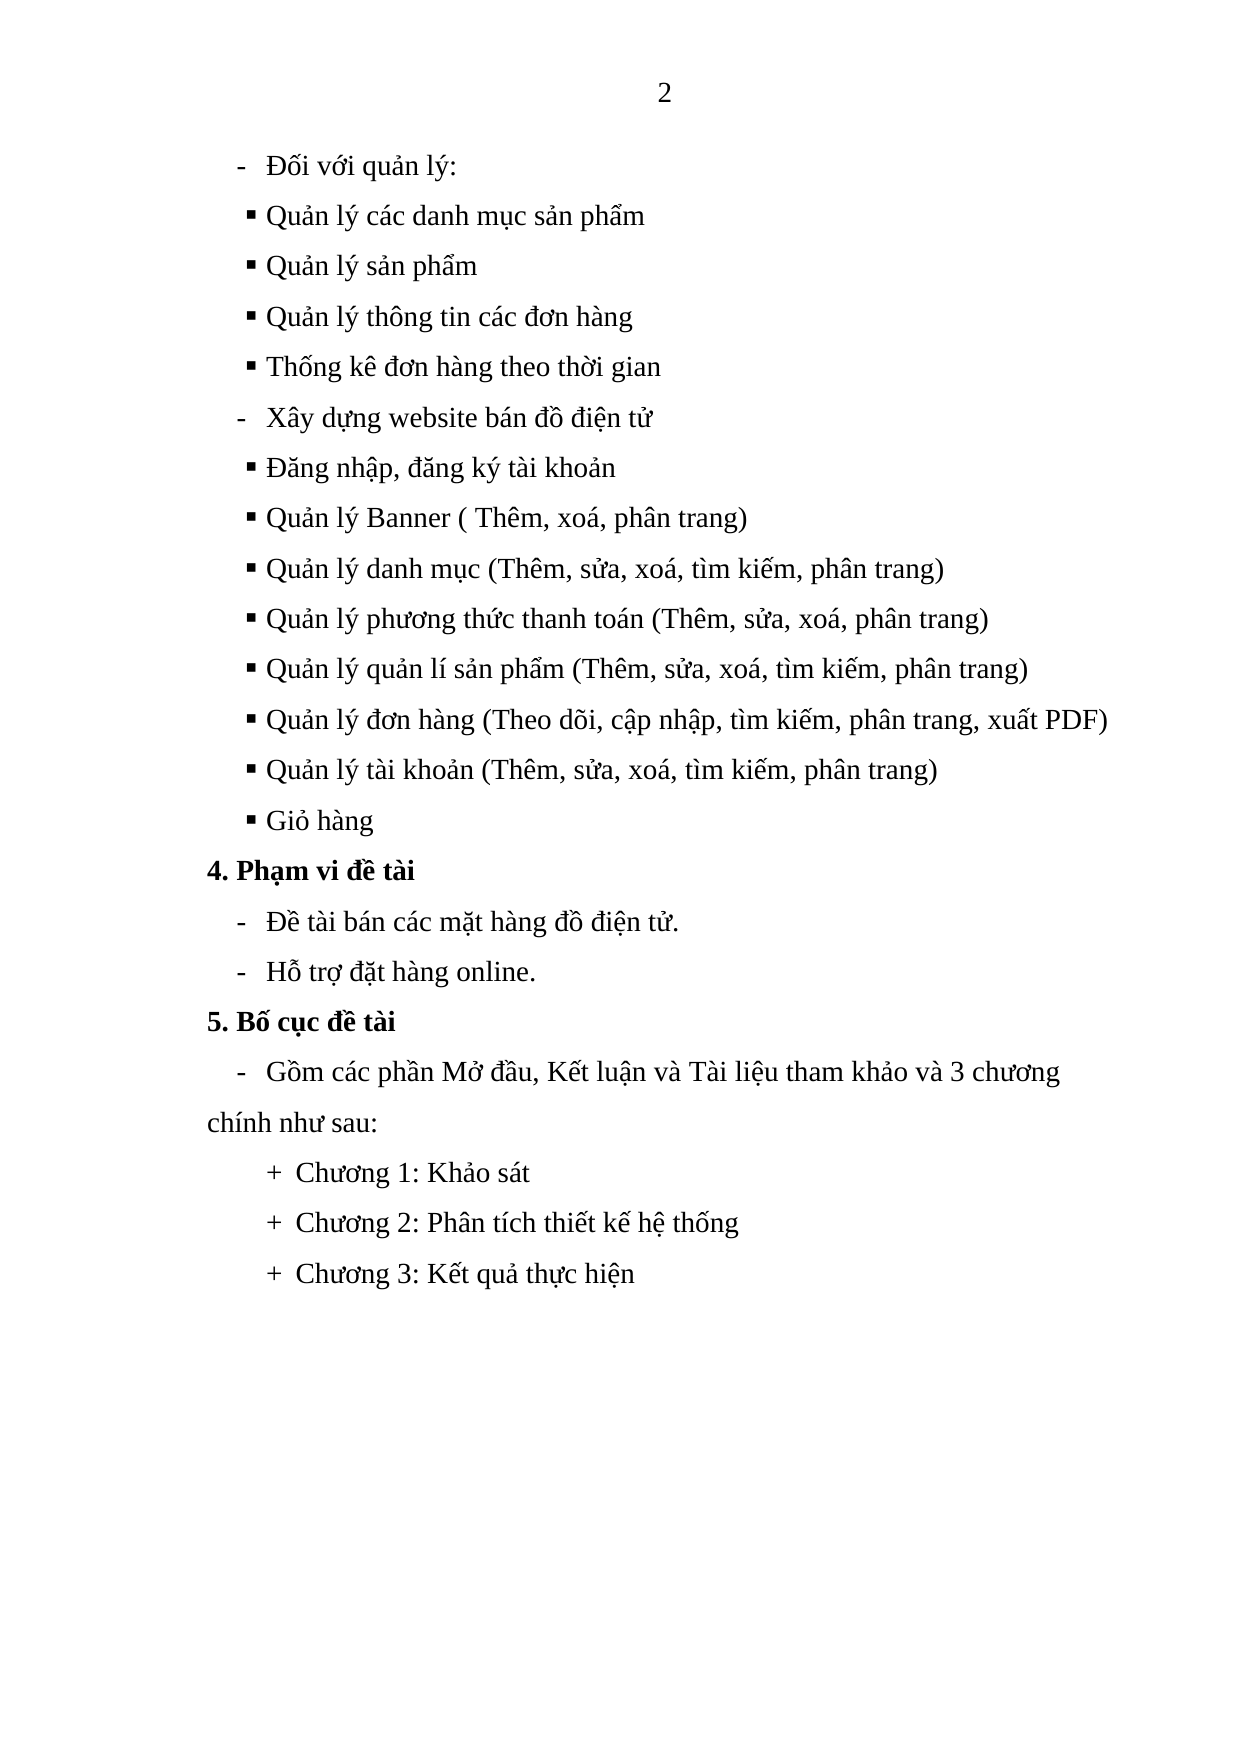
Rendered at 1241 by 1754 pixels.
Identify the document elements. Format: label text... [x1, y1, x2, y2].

list Giỏ hàng [244, 803, 1122, 837]
list Quản lý đơn hàng (Theo dõi, cập nhập, tìm kiếm, phân trang, xuất PDF) [244, 702, 1122, 736]
text 5. Bố cục đề tài [207, 1004, 1122, 1038]
text - Gồm các phần Mở đầu, Kết luận và Tài liệu tham khảo và 3 chương chính như sau: [207, 1054, 1122, 1138]
list Đăng nhập, đăng ký tài khoản [244, 450, 1122, 484]
text - Đối với quản lý: [207, 148, 1122, 181]
list Quản lý quản lí sản phẩm (Thêm, sửa, xoá, tìm kiếm, phân trang) [244, 652, 1122, 685]
list Quản lý danh mục (Thêm, sửa, xoá, tìm kiếm, phân trang) [244, 551, 1122, 584]
list Thống kê đơn hàng theo thời gian [244, 349, 1122, 383]
text - Xây dựng website bán đồ điện tử [207, 400, 1122, 433]
list Quản lý tài khoản (Thêm, sửa, xoá, tìm kiếm, phân trang) [244, 752, 1122, 786]
list Quản lý các danh mục sản phẩm [244, 198, 1122, 232]
list Quản lý thông tin các đơn hàng [244, 299, 1122, 332]
list Quản lý phương thức thanh toán (Thêm, sửa, xoá, phân trang) [244, 601, 1122, 635]
list Quản lý Banner ( Thêm, xoá, phân trang) [244, 500, 1122, 534]
text 4. Phạm vi đề tài [207, 853, 1122, 887]
text + Chương 1: Khảo sát [207, 1155, 1122, 1189]
list Quản lý sản phẩm [244, 248, 1122, 282]
text - Đề tài bán các mặt hàng đồ điện tử. - Hỗ trợ đặt hàng online. [207, 904, 1122, 987]
text + Chương 3: Kết quả thực hiện [207, 1256, 1122, 1289]
text + Chương 2: Phân tích thiết kế hệ thống [207, 1206, 1122, 1239]
